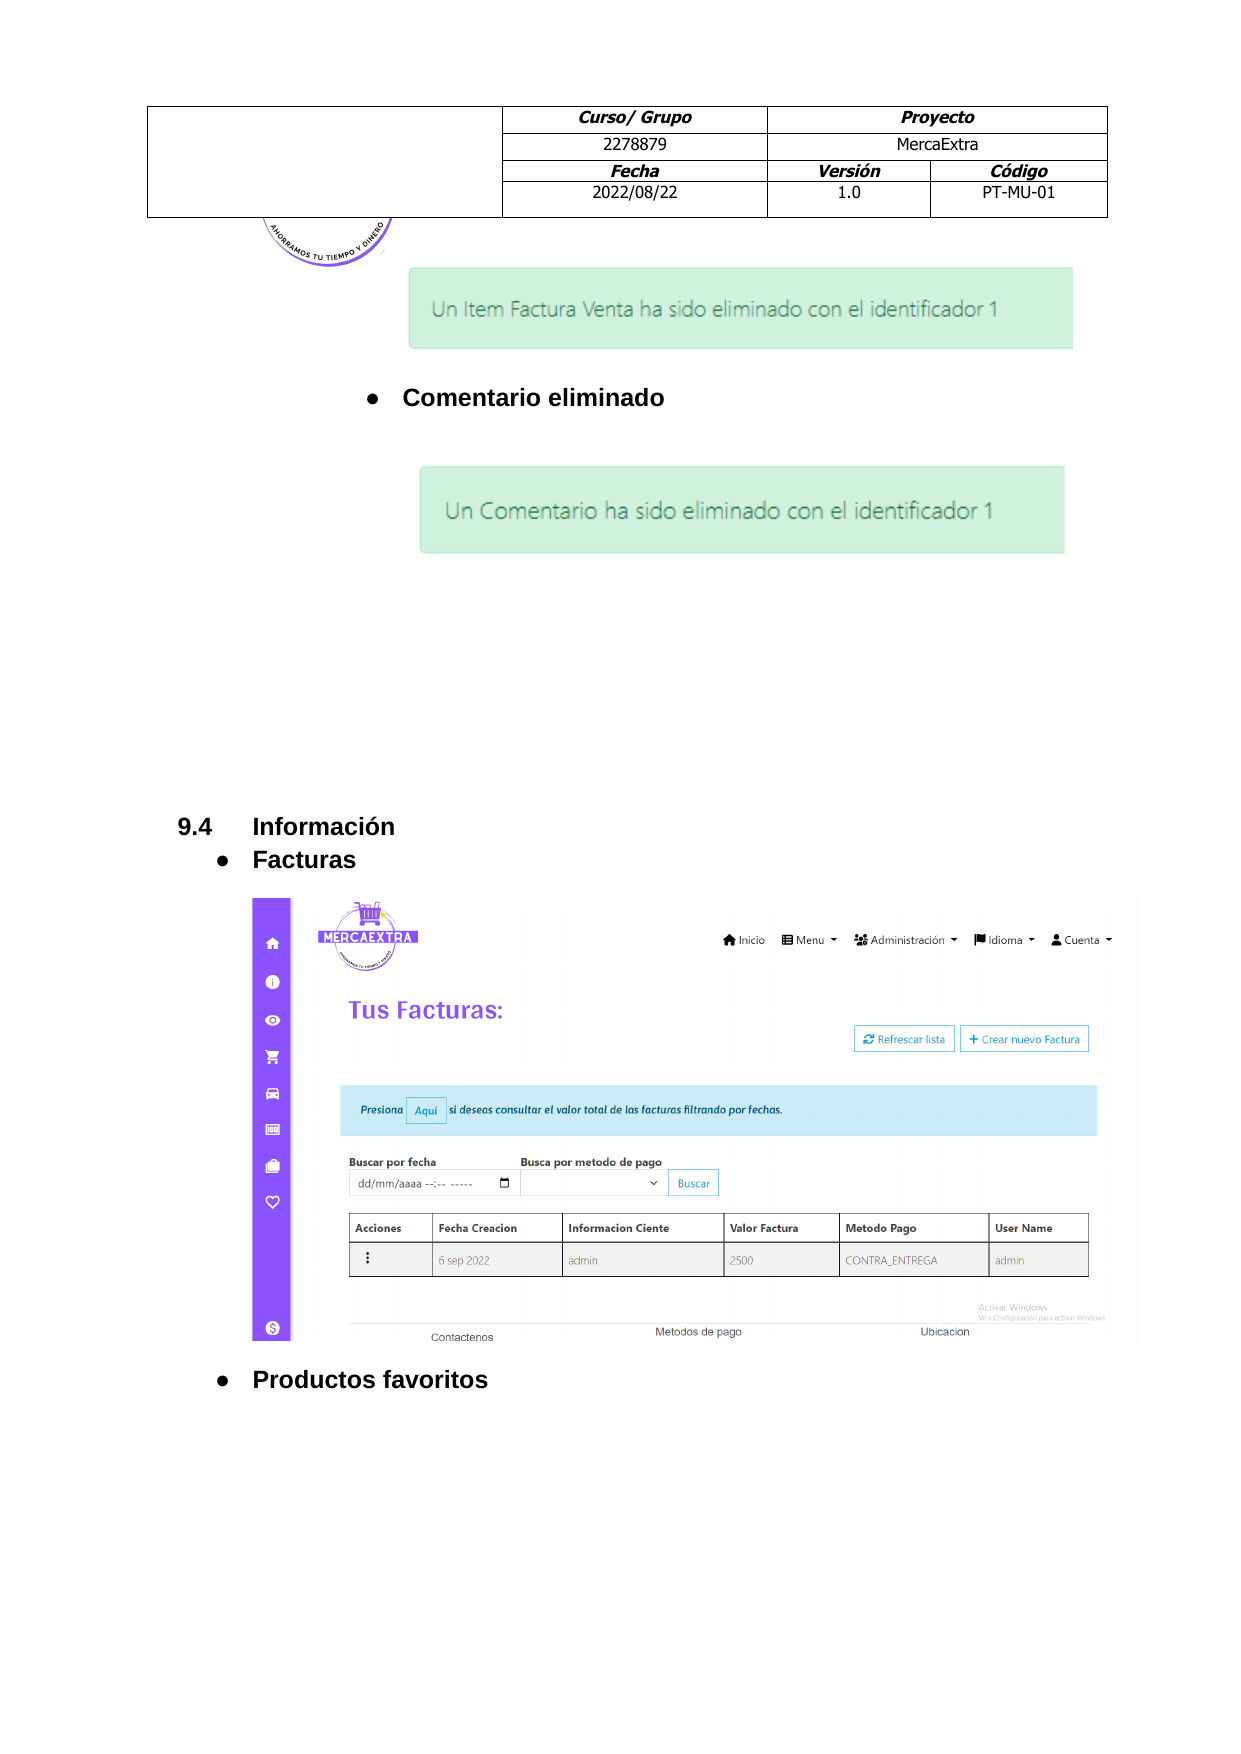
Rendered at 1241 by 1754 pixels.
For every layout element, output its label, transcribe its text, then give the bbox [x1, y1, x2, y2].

list Facturas [215, 845, 1063, 873]
list Productos favoritos [215, 1365, 1063, 1394]
picture [207, 218, 1074, 359]
list Comentario eliminado [365, 383, 1063, 412]
picture [252, 898, 1138, 1341]
picture [402, 437, 1065, 572]
subtitle 9.4 Información [177, 812, 1063, 840]
